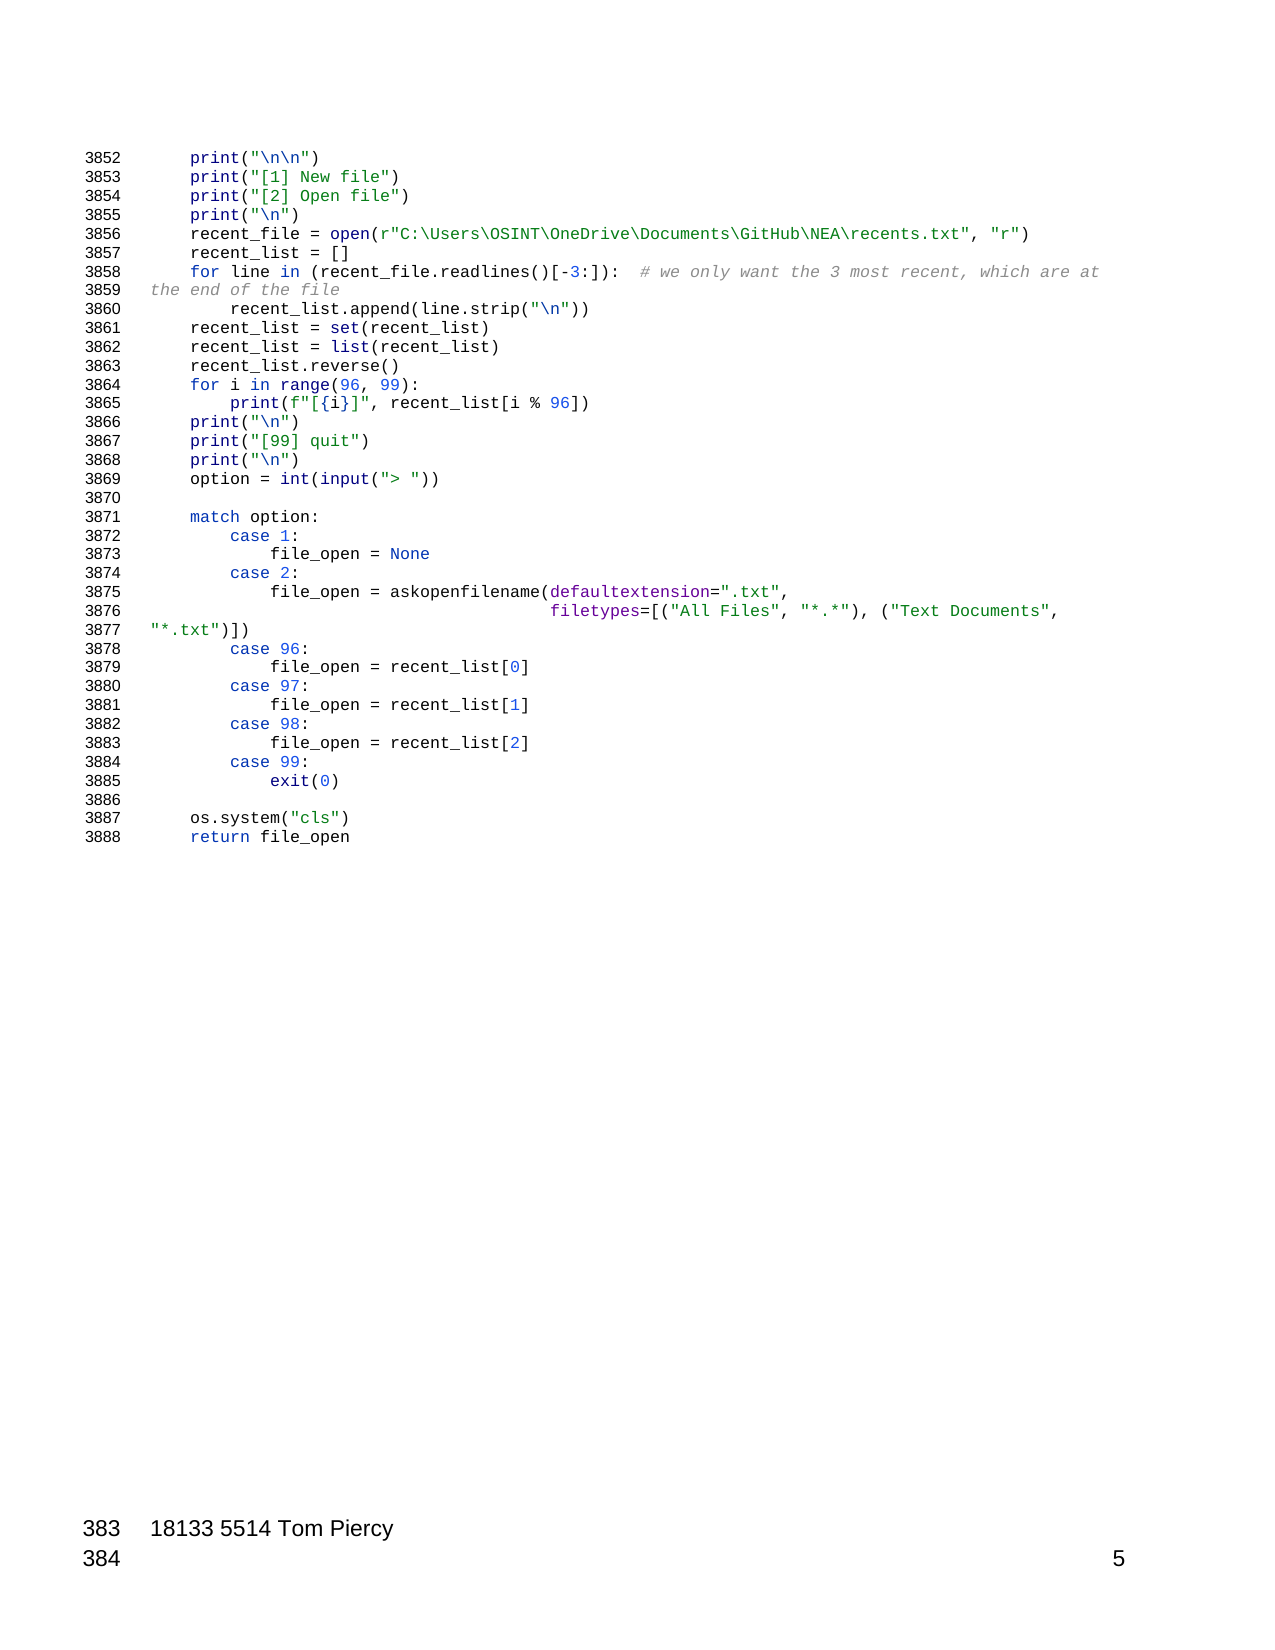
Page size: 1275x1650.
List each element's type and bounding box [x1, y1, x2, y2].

text [150, 150, 1125, 848]
